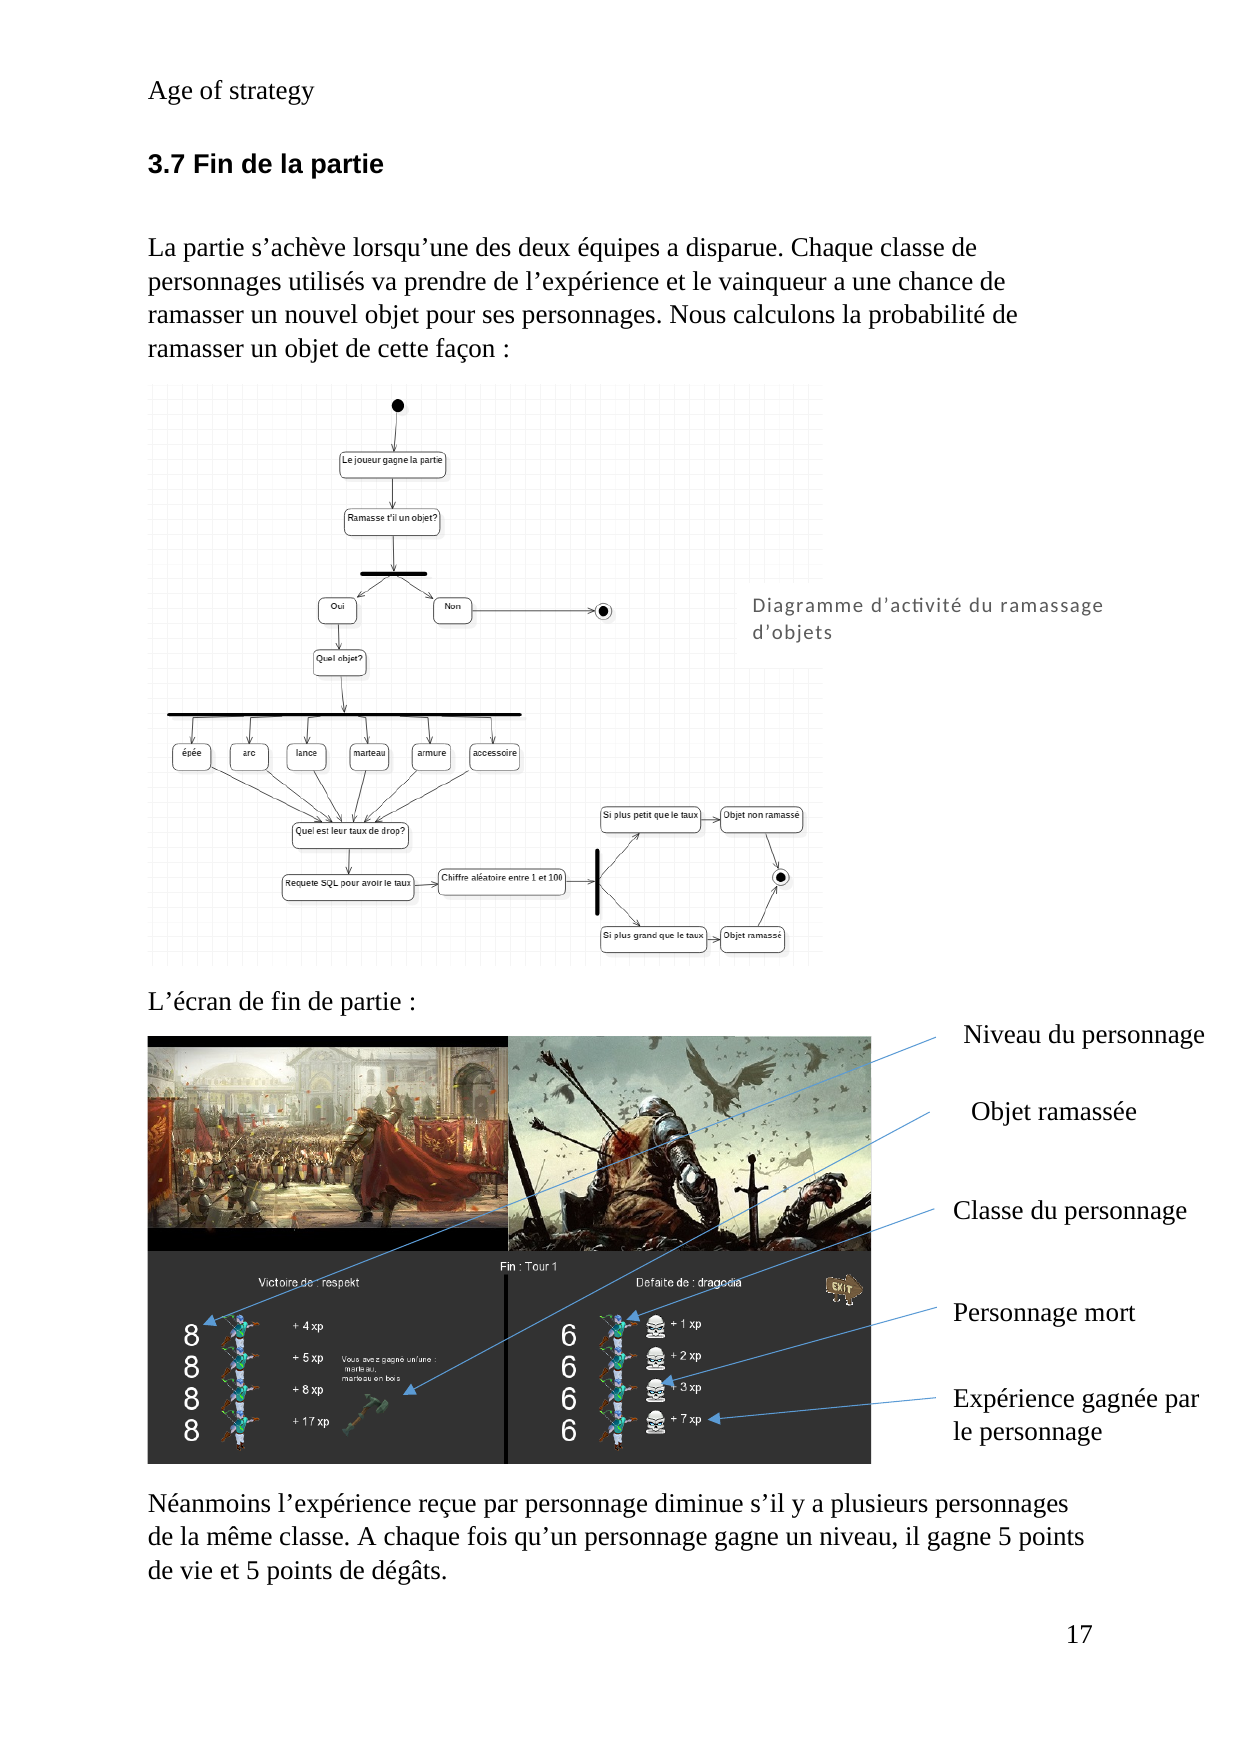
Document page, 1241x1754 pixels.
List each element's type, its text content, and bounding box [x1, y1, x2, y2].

text L’écran de fin de partie : [148, 985, 1093, 1016]
subtitle 3.7 Fin de la partie [148, 148, 1093, 179]
picture [147, 384, 823, 966]
text Néanmoins l’expérience reçue par personnage diminue s’il y a plusieurs personnages de la même classe. A chaque fois qu’un personnage gagne un niveau, il gagne 5 points de vie et 5 points de dégâts. [148, 1487, 1093, 1585]
text La partie s’achève lorsqu’une des deux équipes a disparue. Chaque classe de personnages utilisés va prendre de l’expérience et le vainqueur a une chance de ramasser un nouvel objet pour ses personnages. Nous calculons la probabilité de ramasser un objet de cette façon : [148, 232, 1093, 363]
picture [147, 1036, 872, 1464]
